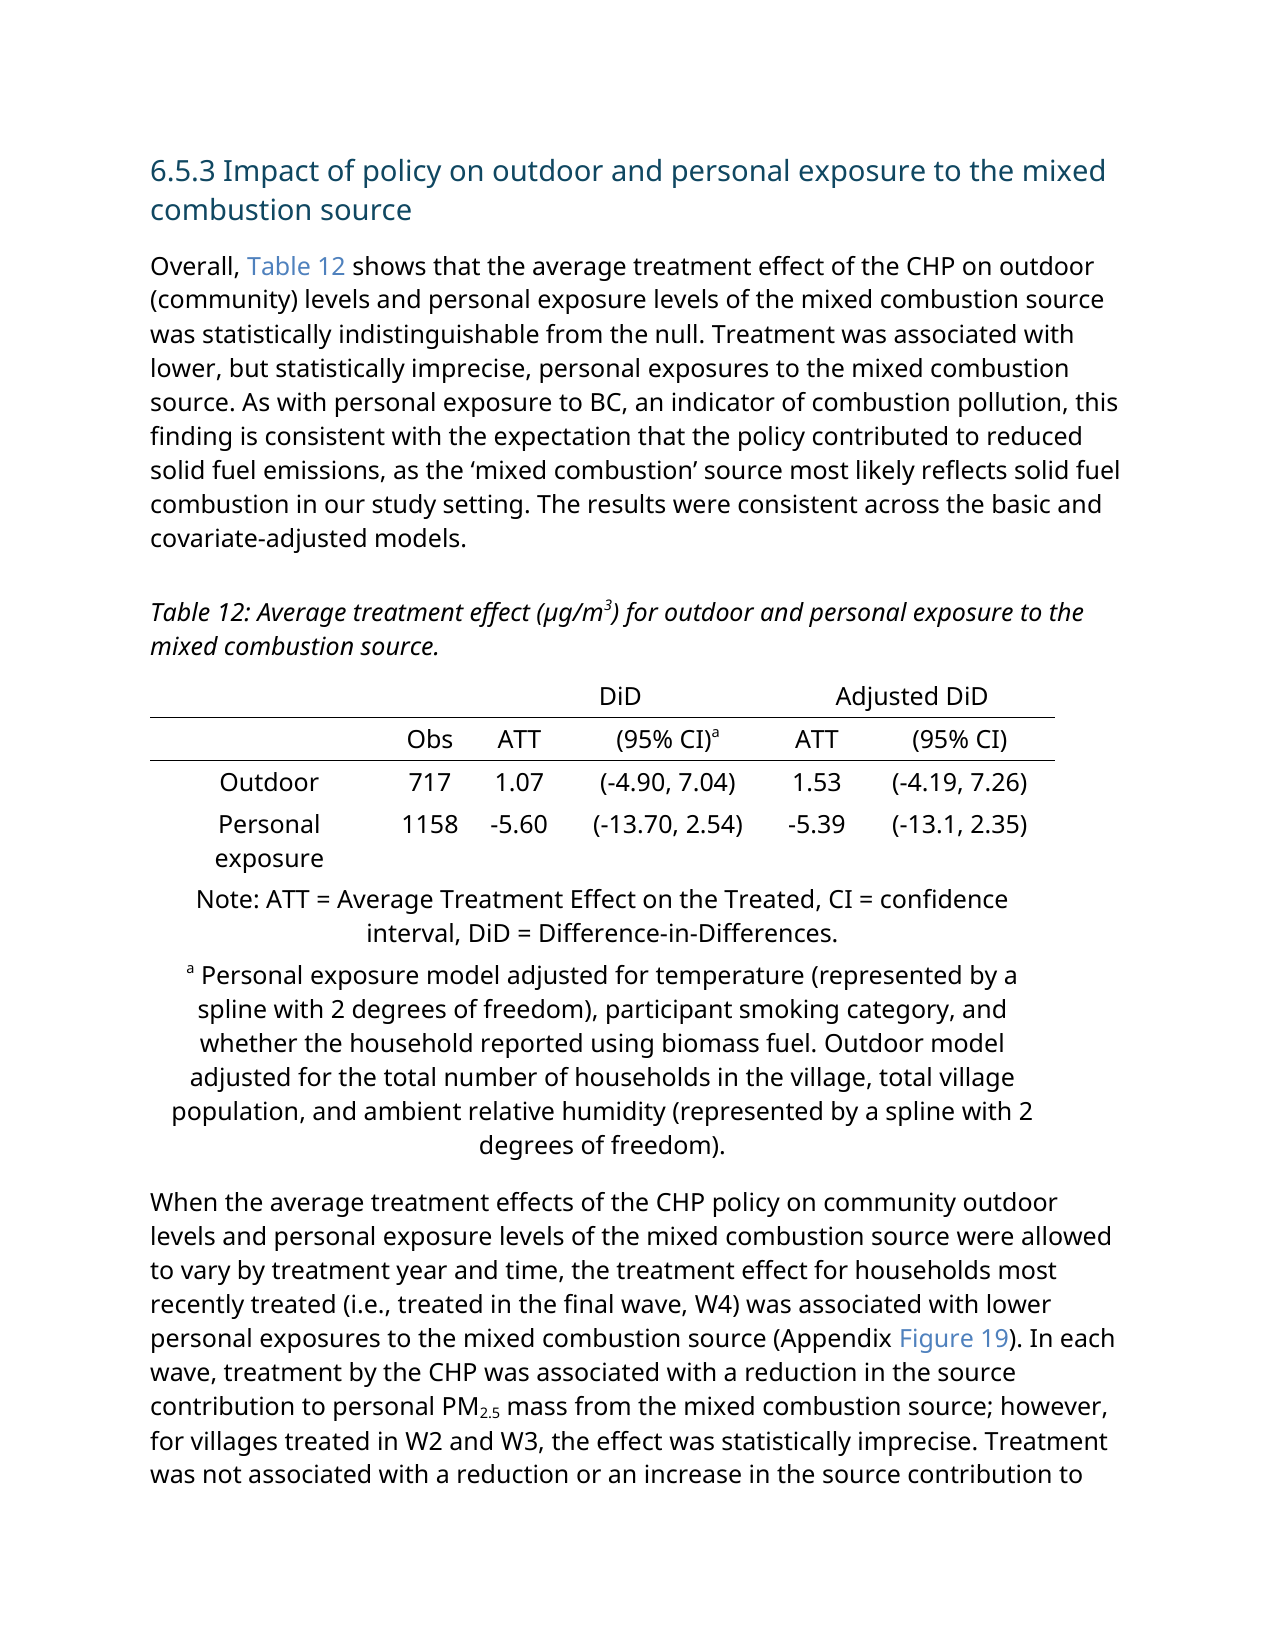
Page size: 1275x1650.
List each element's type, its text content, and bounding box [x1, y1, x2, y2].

text Overall, Table 12 shows that the average treatment effect of the CHP on outdoor (community) levels and personal exposure levels of the mixed combustion source was statistically indistinguishable from the null. Treatment was associated with lower, but statistically imprecise, personal exposures to the mixed combustion source. As with personal exposure to BC, an indicator of combustion pollution, this finding is consistent with the expectation that the policy contributed to reduced solid fuel emissions, as the ‘mixed combustion’ source most likely reflects solid fuel combustion in our study setting. The results were consistent across the basic and covariate-adjusted models. [150, 248, 1125, 555]
subtitle 6.5.3 Impact of policy on outdoor and personal exposure to the mixed combustion source [150, 150, 1125, 229]
table_header Table 12: Average treatment effect (µg/m3) for outdoor and personal exposure to the mixed combustion source. [139, 574, 1114, 1166]
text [150, 1185, 1125, 1491]
